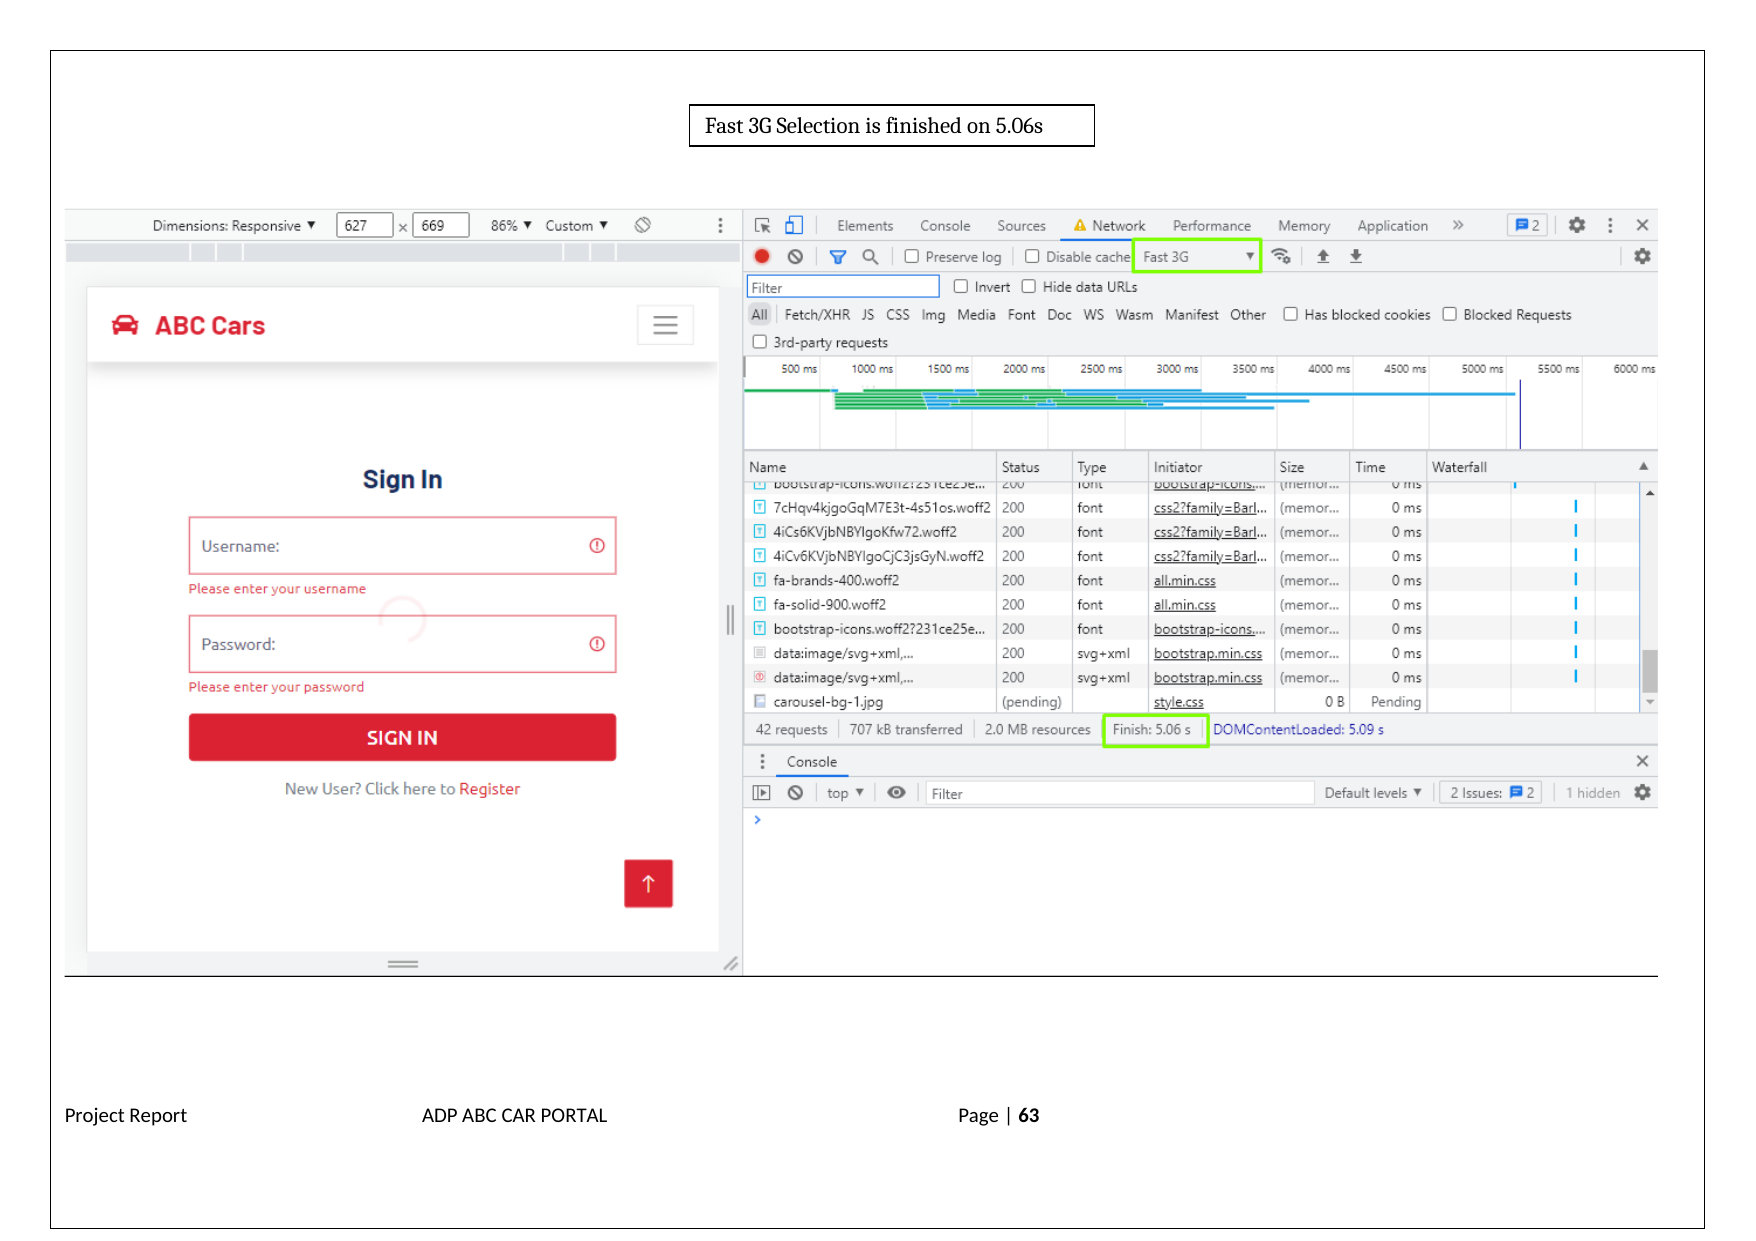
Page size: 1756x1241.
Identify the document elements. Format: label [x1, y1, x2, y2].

picture [64, 203, 1658, 977]
